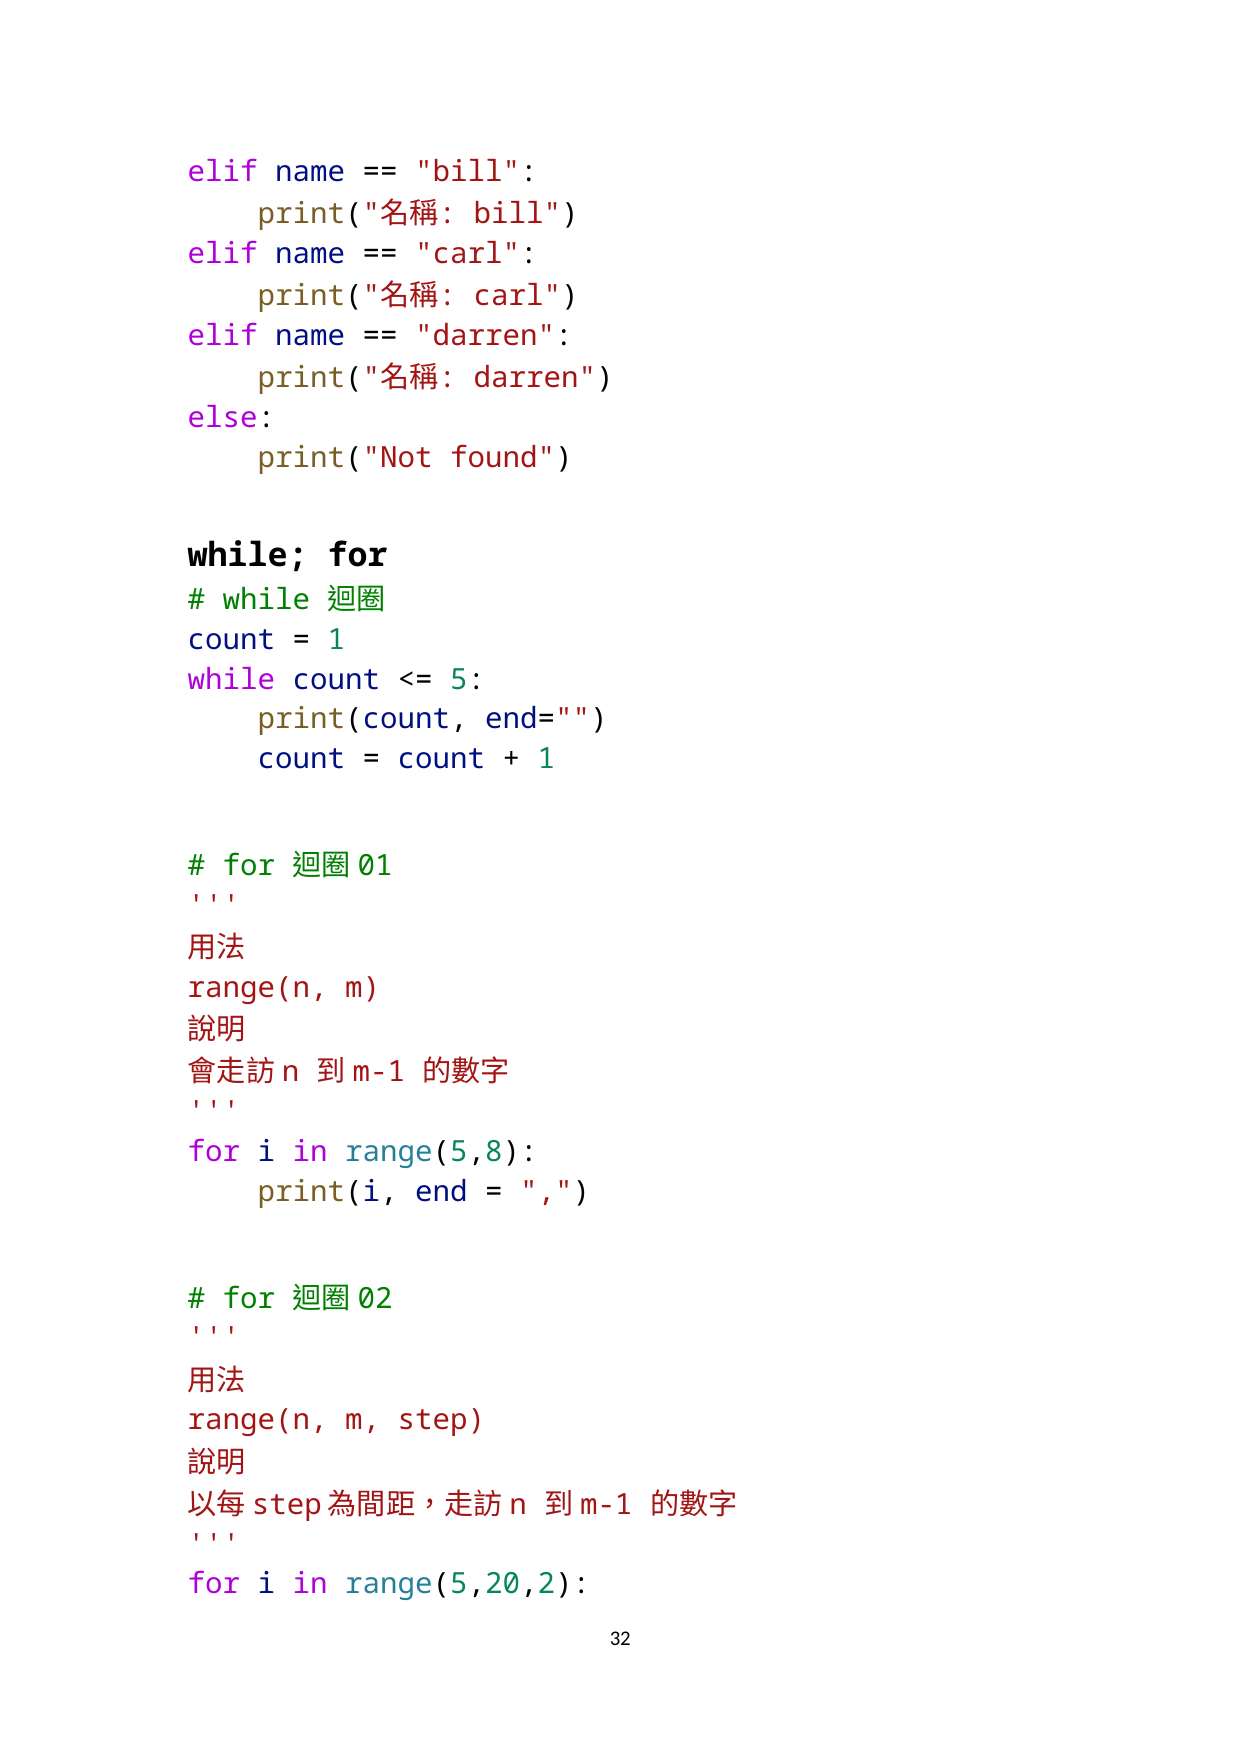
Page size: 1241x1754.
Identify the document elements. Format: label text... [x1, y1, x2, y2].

text while count <= 5: [187, 658, 1053, 698]
text print("名稱: darren") [187, 354, 1053, 396]
text 說明 [187, 1438, 1053, 1481]
text 說明 [187, 1006, 1053, 1048]
text 用法 [187, 1356, 1053, 1398]
text print(count, end="") [187, 698, 1053, 737]
text count = 1 [187, 618, 1053, 658]
text 用法 [187, 924, 1053, 966]
text else: [187, 396, 1053, 436]
text count = count + 1 [187, 737, 1053, 777]
text print("Not found") [187, 436, 1053, 476]
text 以每step為間距，走訪 n 到 m-1 的數字 [187, 1481, 1053, 1523]
text elif name == "bill": [187, 150, 1053, 190]
text print(i, end = ",") [187, 1170, 1053, 1209]
text for i in range(5,20,2): [187, 1563, 1053, 1602]
text range(n, m, step) [187, 1398, 1053, 1438]
text print("名稱: bill") [187, 190, 1053, 232]
text print("名稱: carl") [187, 272, 1053, 314]
text ''' [187, 1317, 1053, 1356]
text 會走訪 n 到 m-1 的數字 [187, 1048, 1053, 1090]
text ''' [187, 1523, 1053, 1563]
text # for 迴圈 02 [187, 1274, 1053, 1317]
text ''' [187, 1090, 1053, 1130]
text # for 迴圈 01 [187, 842, 1053, 884]
text ''' [187, 884, 1053, 924]
text # while 迴圈 [187, 576, 1053, 618]
text elif name == "darren": [187, 314, 1053, 354]
text for i in range(5,8): [187, 1130, 1053, 1170]
text elif name == "carl": [187, 232, 1053, 272]
text range(n, m) [187, 966, 1053, 1006]
text while; for [187, 530, 1053, 576]
